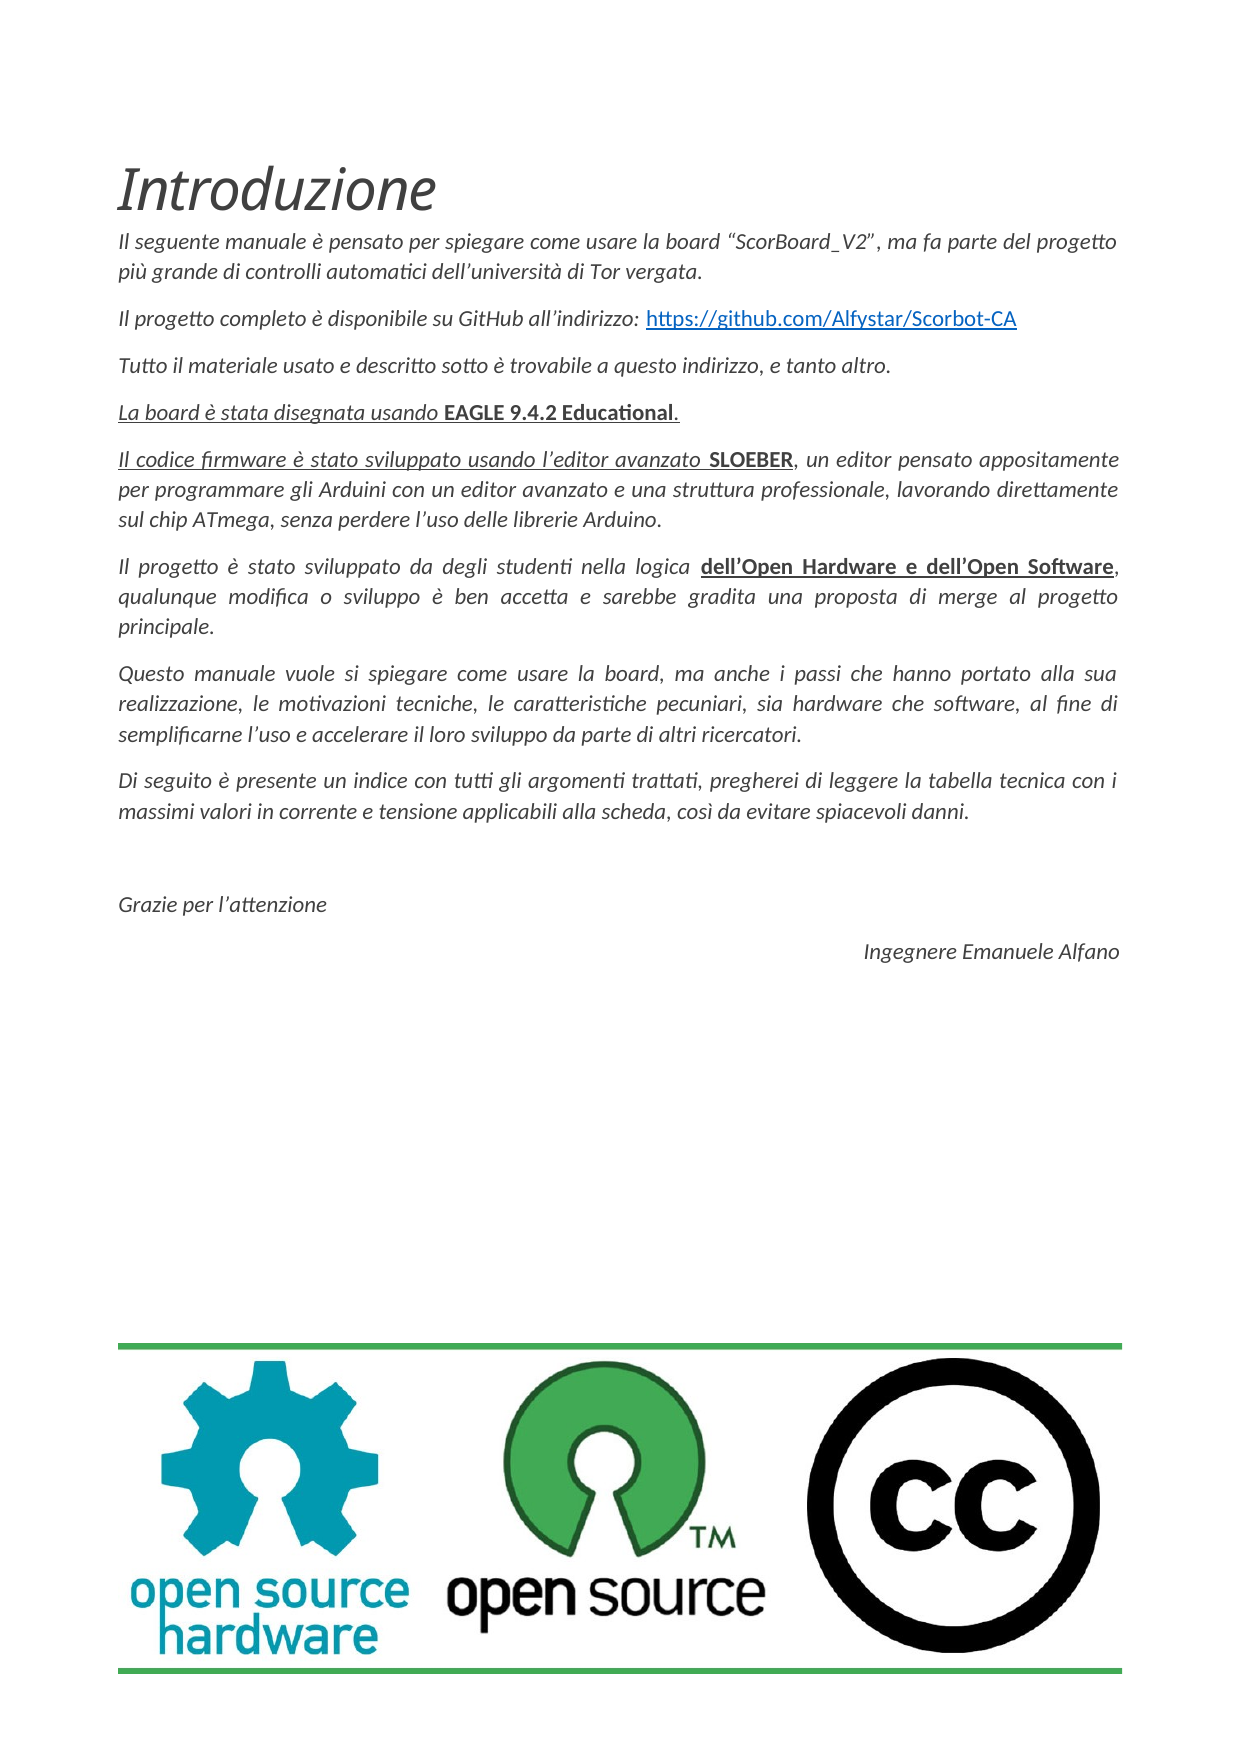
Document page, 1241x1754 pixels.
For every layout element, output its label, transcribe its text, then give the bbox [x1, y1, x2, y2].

text Il progetto è stato sviluppato da degli studenti nella logica dell’Open Hardware e dell’Open Software, qualunque modifica o sviluppo è ben accetta e sarebbe gradita una proposta di merge al progetto principale. [118, 552, 1122, 641]
text Di seguito è presente un indice con tutti gli argomenti trattati, pregherei di leggere la tabella tecnica con i massimi valori in corrente e tensione applicabili alla scheda, così da evitare spiacevoli danni. [118, 767, 1122, 825]
text Il seguente manuale è pensato per spiegare come usare la board “ScorBoard_V2”, ma fa parte del progetto più grande di controlli automatici dell’università di Tor vergata. [118, 227, 1122, 285]
picture [118, 1343, 1123, 1674]
text Grazie per l’attenzione [118, 891, 1122, 919]
text Il codice firmware è stato sviluppato usando l’editor avanzato SLOEBER, un editor pensato appositamente per programmare gli Arduini con un editor avanzato e una struttura professionale, lavorando direttamente sul chip ATmega, senza perdere l’uso delle librerie Arduino. [118, 445, 1122, 533]
text Il progetto completo è disponibile su GitHub all’indirizzo: https://github.com/Alfystar/Scorbot-CA [118, 304, 1122, 332]
text Ingegnere Emanuele Alfano [118, 937, 1122, 966]
title Introduzione [118, 148, 1122, 227]
text La board è stata disegnata usando EAGLE 9.4.2 Educational. [118, 398, 1122, 426]
text Questo manuale vuole si spiegare come usare la board, ma anche i passi che hanno portato alla sua realizzazione, le motivazioni tecniche, le caratteristiche pecuniari, sia hardware che software, al fine di semplificarne l’uso e accelerare il loro sviluppo da parte di altri ricercatori. [118, 659, 1122, 748]
text Tutto il materiale usato e descritto sotto è trovabile a questo indirizzo, e tanto altro. [118, 351, 1122, 379]
